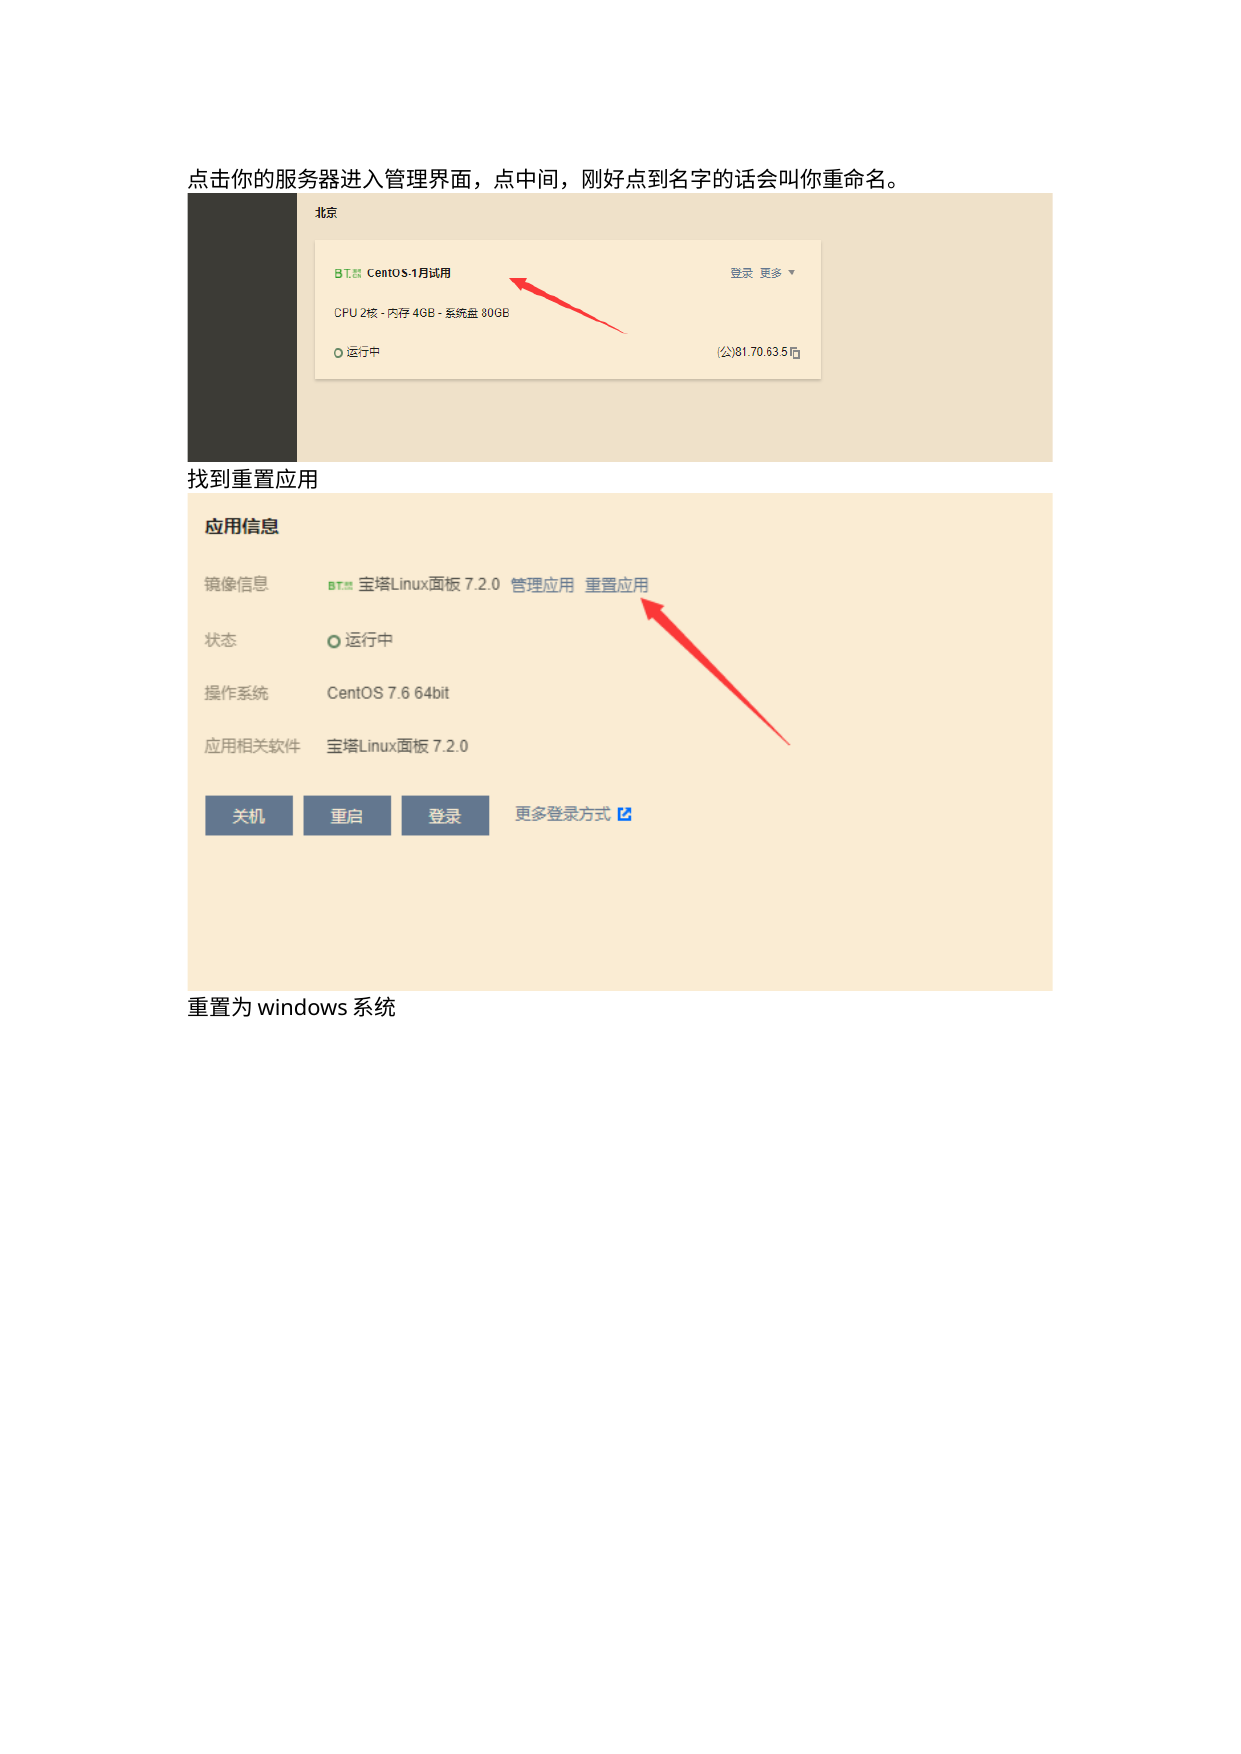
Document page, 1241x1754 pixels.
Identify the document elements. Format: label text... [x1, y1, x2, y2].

text 点击你的服务器进入管理界面，点中间，刚好点到名字的话会叫你重命名。 [187, 162, 1053, 193]
text 找到重置应用 [187, 462, 1053, 493]
picture [187, 493, 1053, 991]
picture [187, 193, 1053, 462]
text 重置为windows系统 [187, 991, 1053, 1022]
